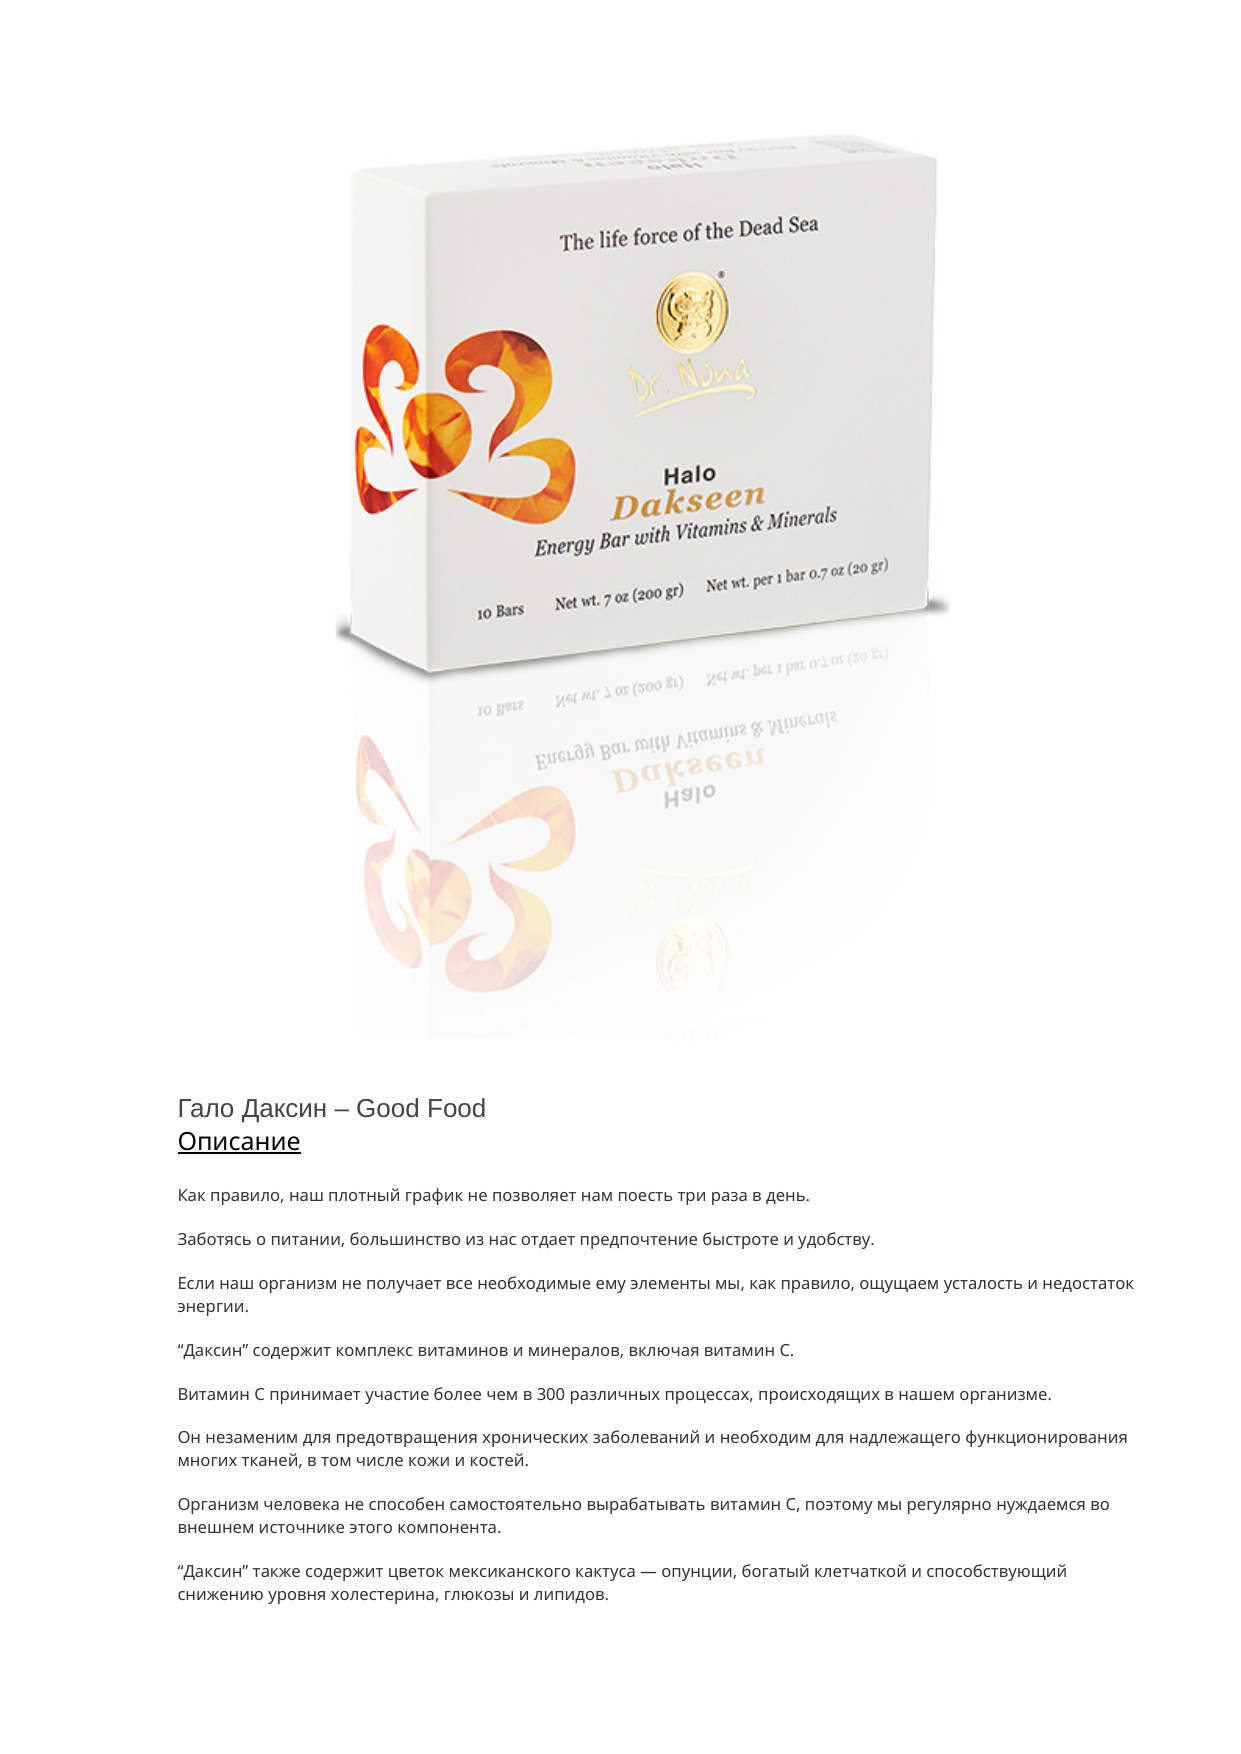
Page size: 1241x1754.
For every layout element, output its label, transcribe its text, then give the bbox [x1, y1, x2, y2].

text Он незаменим для предотвращения хронических заболеваний и необходим для надлежащего функционирования многих тканей, в том числе кожи и костей. [177, 1426, 1152, 1472]
text Витамин С принимает участие более чем в 300 различных процессах, происходящих в нашем организме. [177, 1382, 1152, 1405]
text Описание [177, 1123, 1152, 1157]
text Как правило, наш плотный график не позволяет нам поесть три раза в день. [177, 1184, 1152, 1206]
picture [177, 118, 1115, 1056]
text Организм человека не способен самостоятельно вырабатывать витамин С, поэтому мы регулярно нуждаемся во внешнем источнике этого компонента. [177, 1493, 1152, 1538]
text “Даксин” содержит комплекс витаминов и минералов, включая витамин С. [177, 1338, 1152, 1361]
text Если наш организм не получает все необходимые ему элементы мы, как правило, ощущаем усталость и недостаток энергии. [177, 1272, 1152, 1317]
text “Даксин” также содержит цветок мексиканского кактуса — опунции, богатый клетчаткой и способствующий снижению уровня холестерина, глюкозы и липидов. [177, 1559, 1152, 1605]
text Заботясь о питании, большинство из нас отдает предпочтение быстроте и удобству. [177, 1228, 1152, 1250]
subtitle Гало Даксин – Good Food [177, 1081, 1152, 1123]
